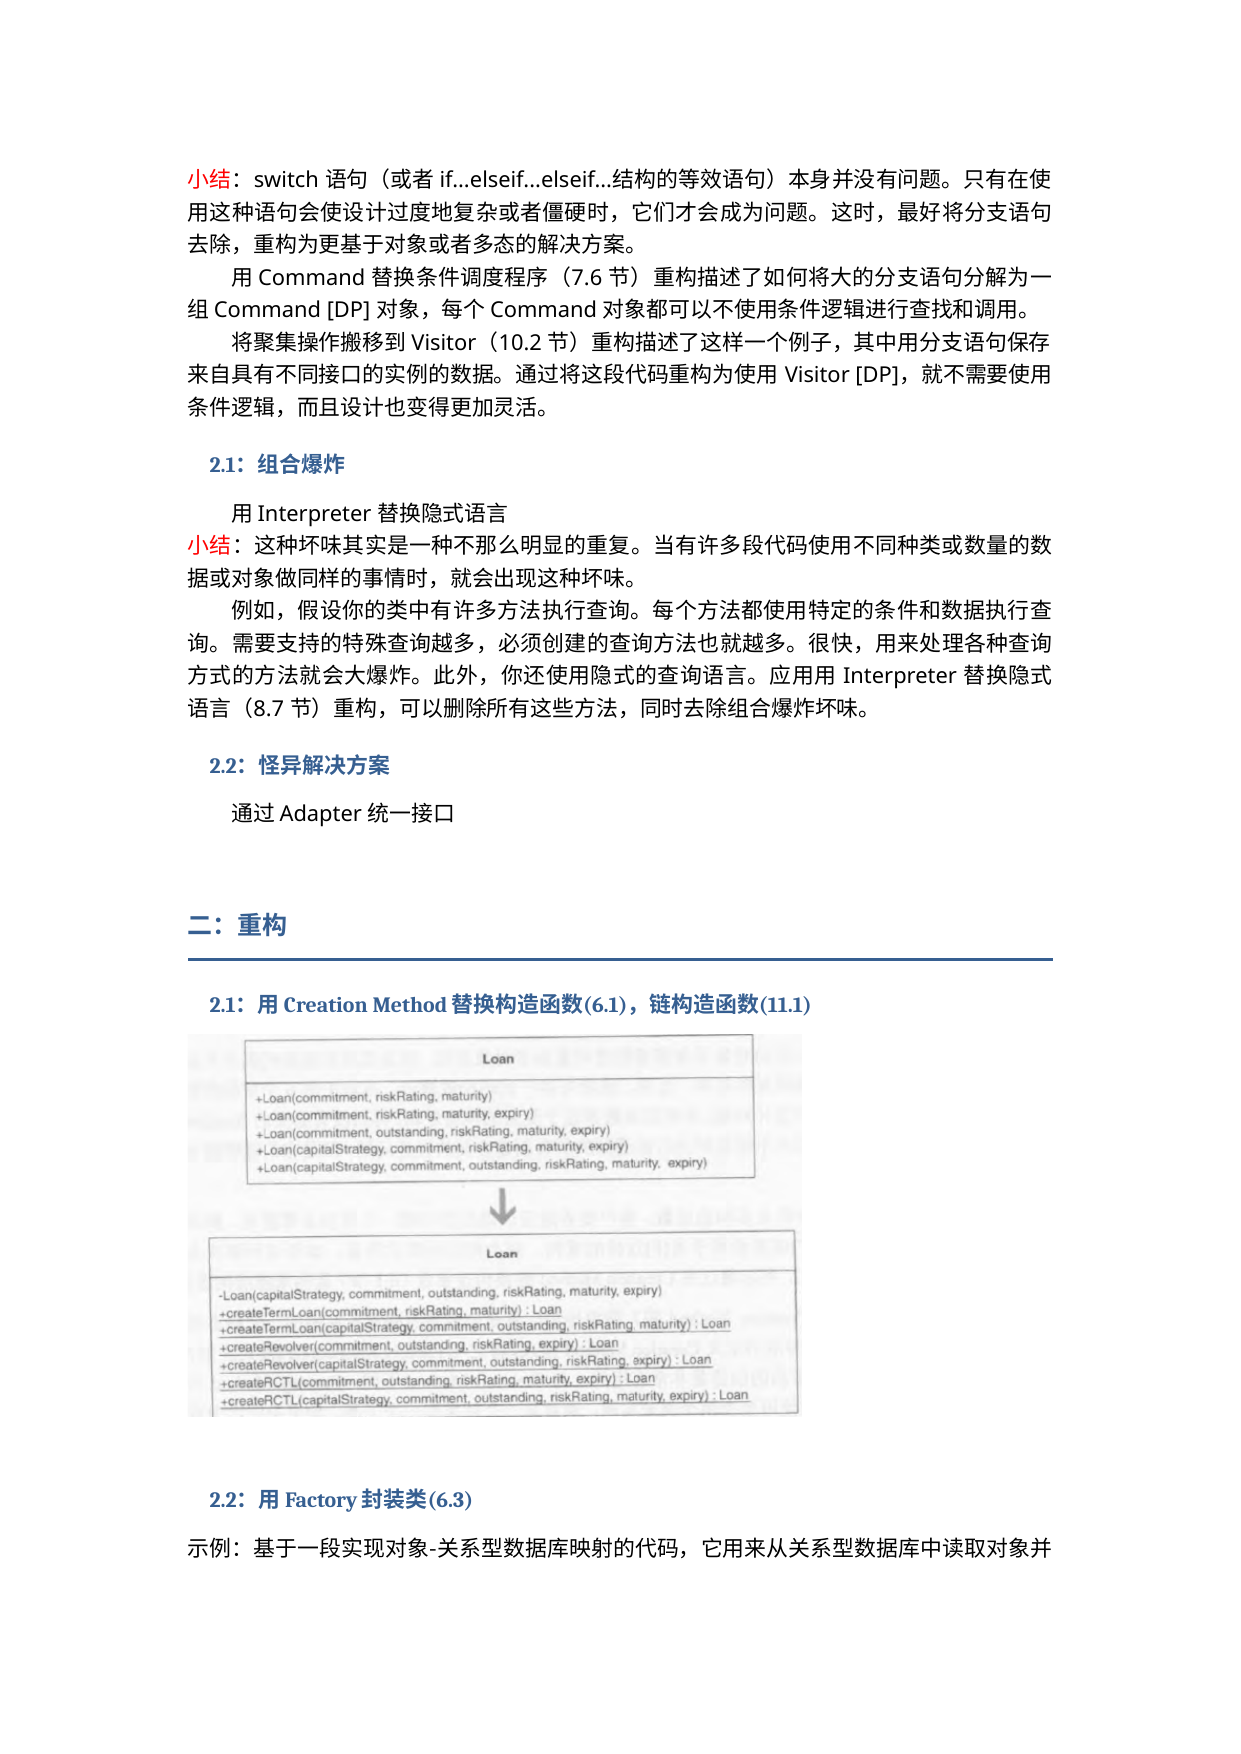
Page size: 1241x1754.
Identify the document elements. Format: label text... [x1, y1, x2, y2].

subtitle 2.2：用Factory封装类(6.3) [209, 1482, 1031, 1514]
subtitle 2.1：组合爆炸 [209, 447, 1031, 479]
text 用Interpreter 替换隐式语言 [187, 495, 1053, 528]
text 将聚集操作搬移到Visitor（10.2 节）重构描述了这样一个例子，其中用分支语句保存来自具有不同接口的实例的数据。通过将这段代码重构为使用Visitor [DP]，就不需要使用条件逻辑，而且设计也变得更加灵活。 [187, 324, 1053, 422]
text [187, 1530, 1053, 1563]
text 通过Adapter 统一接口 [187, 796, 1053, 828]
picture [187, 1034, 802, 1417]
text 例如，假设你的类中有许多方法执行查询。每个方法都使用特定的条件和数据执行查询。需要支持的特殊查询越多，必须创建的查询方法也就越多。很快，用来处理各种查询方式的方法就会大爆炸。此外，你还使用隐式的查询语言。应用用Interpreter 替换隐式语言（8.7 节）重构，可以删除所有这些方法，同时去除组合爆炸坏味。 [187, 593, 1053, 723]
text 小结：switch 语句（或者if...elseif...elseif...结构的等效语句）本身并没有问题。只有在使用这种语句会使设计过度地复杂或者僵硬时，它们才会成为问题。这时，最好将分支语句去除，重构为更基于对象或者多态的解决方案。 [187, 162, 1053, 259]
text 小结：这种坏味其实是一种不那么明显的重复。当有许多段代码使用不同种类或数量的数据或对象做同样的事情时，就会出现这种坏味。 [187, 528, 1053, 593]
subtitle 二：重构 [187, 891, 1053, 961]
subtitle 2.2：怪异解决方案 [209, 748, 1031, 780]
subtitle 2.1：用Creation Method替换构造函数(6.1)，链构造函数(11.1) [209, 986, 1031, 1019]
text 用Command 替换条件调度程序（7.6 节）重构描述了如何将大的分支语句分解为一组Command [DP] 对象，每个Command 对象都可以不使用条件逻辑进行查找和调用。 [187, 259, 1053, 324]
